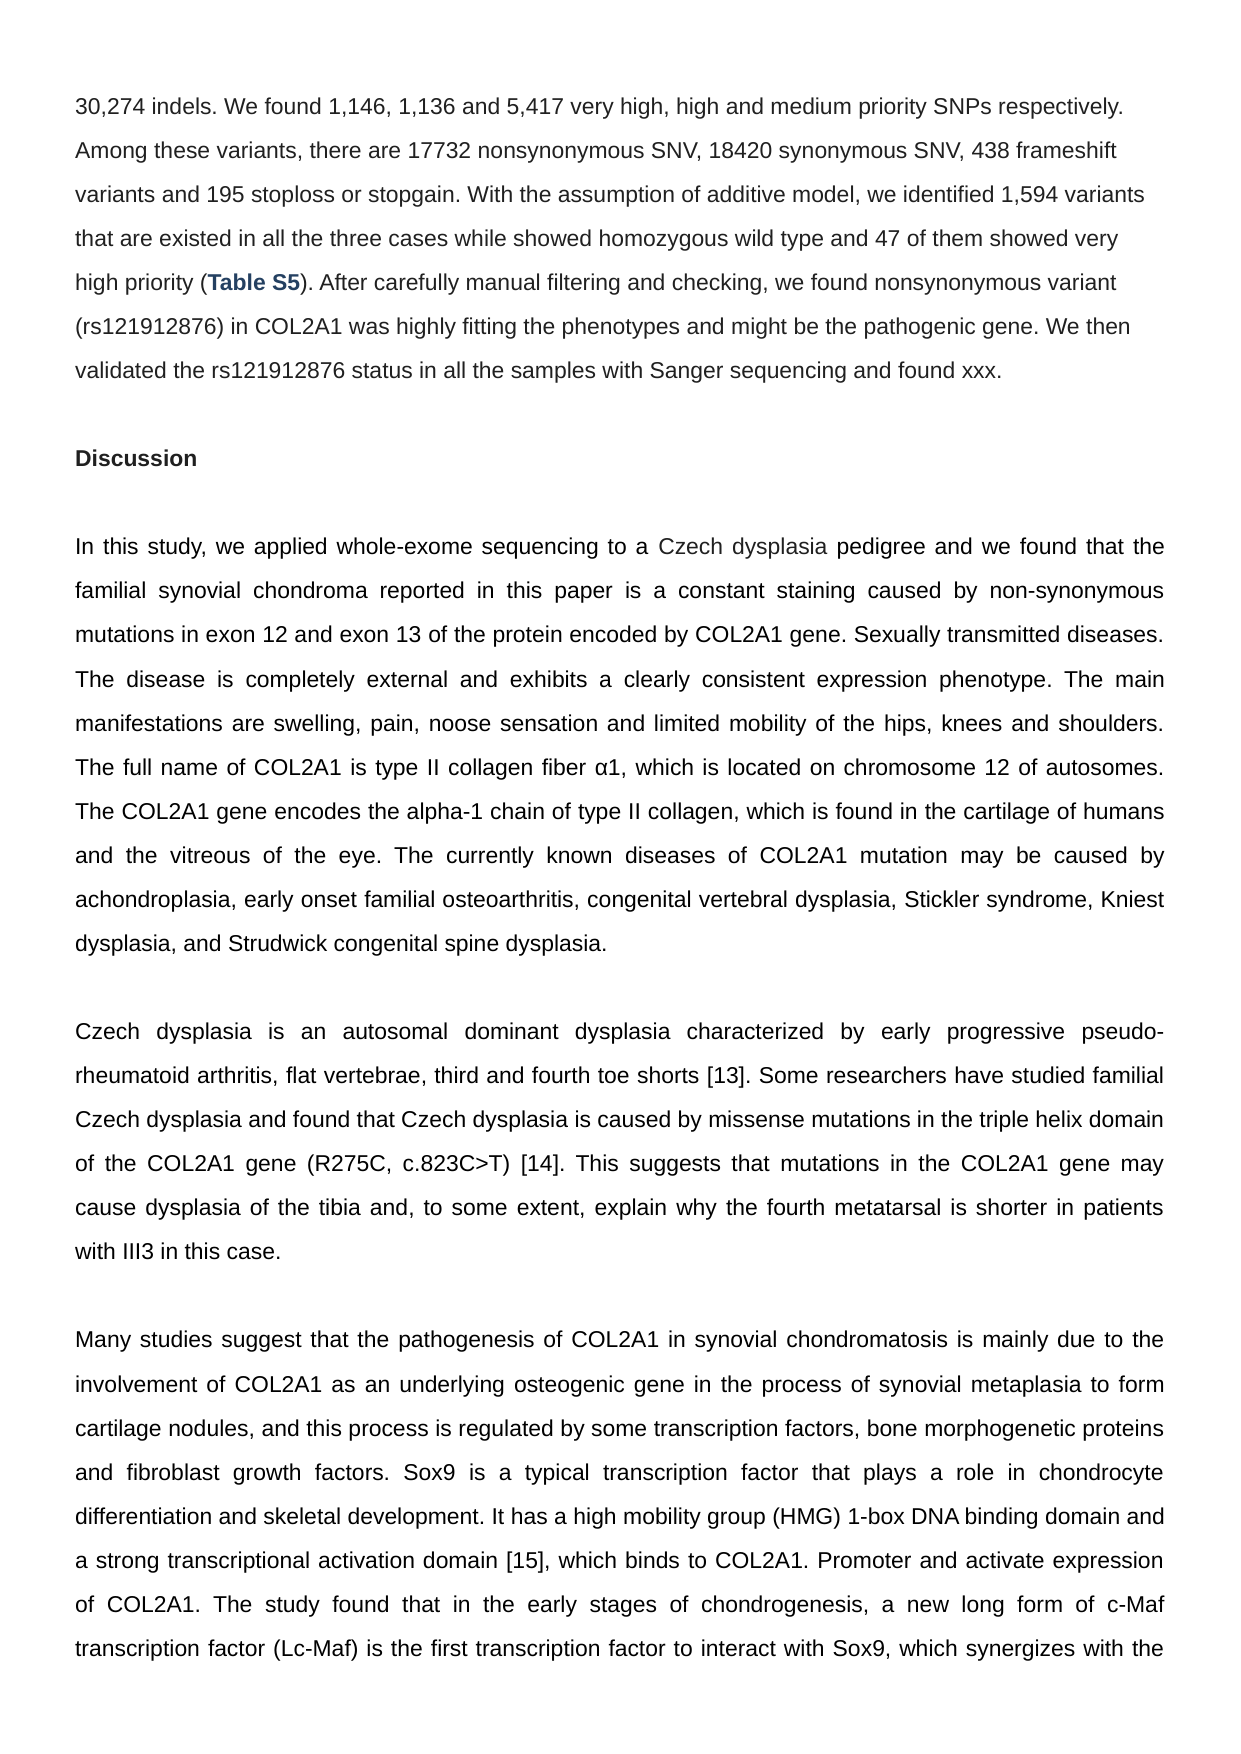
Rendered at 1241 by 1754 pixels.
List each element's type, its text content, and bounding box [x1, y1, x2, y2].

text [75, 84, 1165, 392]
text Discussion [75, 436, 1165, 480]
text In this study, we applied whole-exome sequencing to a Czech dysplasia pedigree and we found that the familial synovial chondroma reported in this paper is a constant staining caused by non-synonymous mutations in exon 12 and exon 13 of the protein encoded by COL2A1 gene. Sexually transmitted diseases. The disease is completely external and exhibits a clearly consistent expression phenotype. The main manifestations are swelling, pain, noose sensation and limited mobility of the hips, knees and shoulders. The full name of COL2A1 is type II collagen fiber α1, which is located on chromosome 12 of autosomes. The COL2A1 gene encodes the alpha-1 chain of type II collagen, which is found in the cartilage of humans and the vitreous of the eye. The currently known diseases of COL2A1 mutation may be caused by achondroplasia, early onset familial osteoarthritis, congenital vertebral dysplasia, Stickler syndrome, Kniest dysplasia, and Strudwick congenital spine dysplasia. [75, 524, 1165, 965]
text Czech dysplasia is an autosomal dominant dysplasia characterized by early progressive pseudo-rheumatoid arthritis, flat vertebrae, third and fourth toe shorts [13]. Some researchers have studied familial Czech dysplasia and found that Czech dysplasia is caused by missense mutations in the triple helix domain of the COL2A1 gene (R275C, c.823C>T) [14]. This suggests that mutations in the COL2A1 gene may cause dysplasia of the tibia and, to some extent, explain why the fourth metatarsal is shorter in patients with III3 in this case. [75, 1009, 1165, 1273]
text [75, 1318, 1165, 1670]
